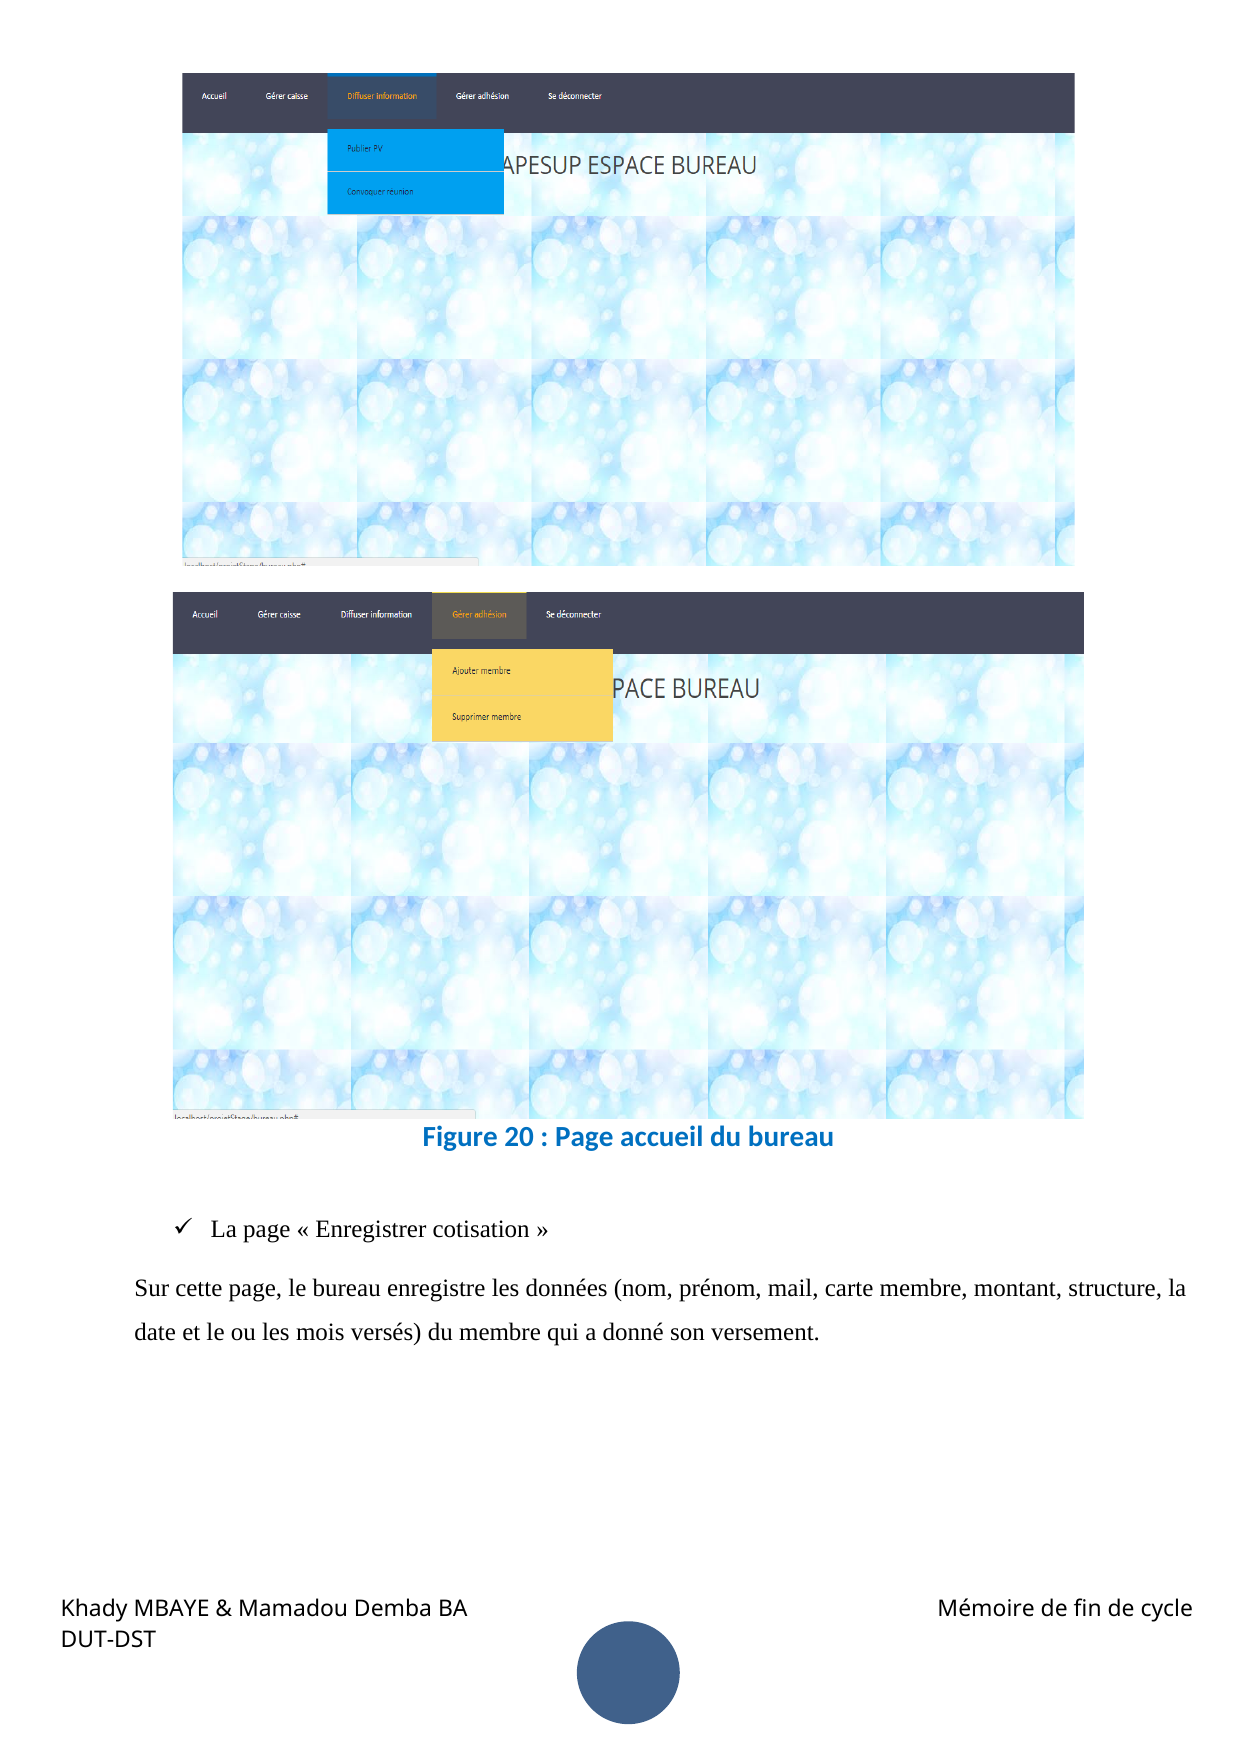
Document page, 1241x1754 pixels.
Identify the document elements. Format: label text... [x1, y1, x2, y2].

list La page « Enregistrer cotisation » [173, 1214, 1196, 1242]
text Figure 20 : Page accueil du bureau [60, 1118, 1196, 1154]
picture [182, 73, 1075, 566]
picture [172, 592, 1084, 1119]
text Sur cette page, le bureau enregistre les données (nom, prénom, mail, carte membre, montant, structure, la date et le ou les mois versés) du membre qui a donné son versement. [134, 1273, 1196, 1345]
